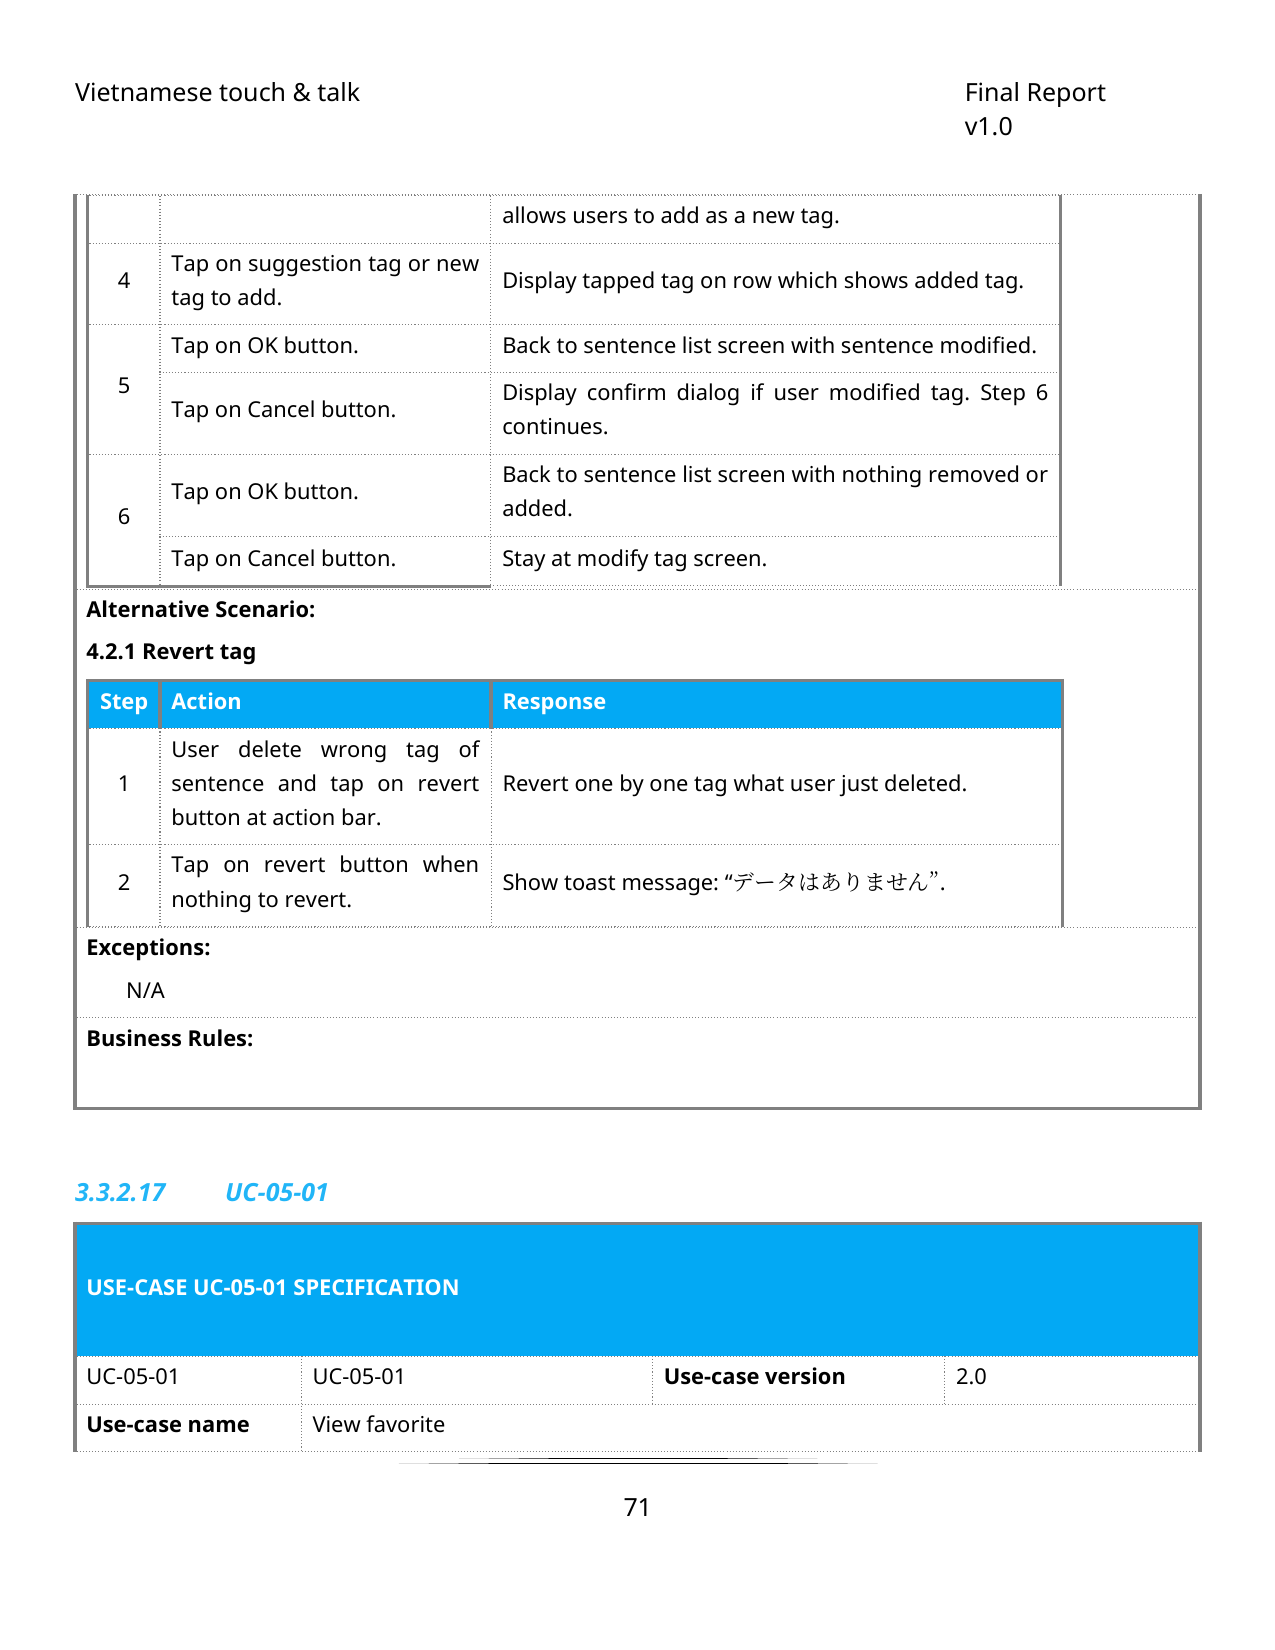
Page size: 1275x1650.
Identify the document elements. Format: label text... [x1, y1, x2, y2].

table_cell 2.0 [945, 1356, 1198, 1403]
table_cell Alternative Scenario: 4.2.1 Revert tag [77, 589, 1198, 927]
table_cell View favorite [301, 1404, 1198, 1451]
table_cell Exceptions: N/A [77, 927, 1198, 1017]
table_cell Use-case name [77, 1404, 301, 1451]
table_cell Business Rules: [77, 1017, 1198, 1107]
table_cell Main Scenario: [89, 194, 1198, 588]
table_header Use-case UC-05-01 specification [77, 1225, 1198, 1356]
table_cell Use-case version [653, 1356, 944, 1403]
table_cell UC-05-01 [301, 1356, 652, 1403]
subtitle UC-05-01 [75, 1174, 1200, 1208]
table_cell UC-05-01 [77, 1356, 301, 1403]
